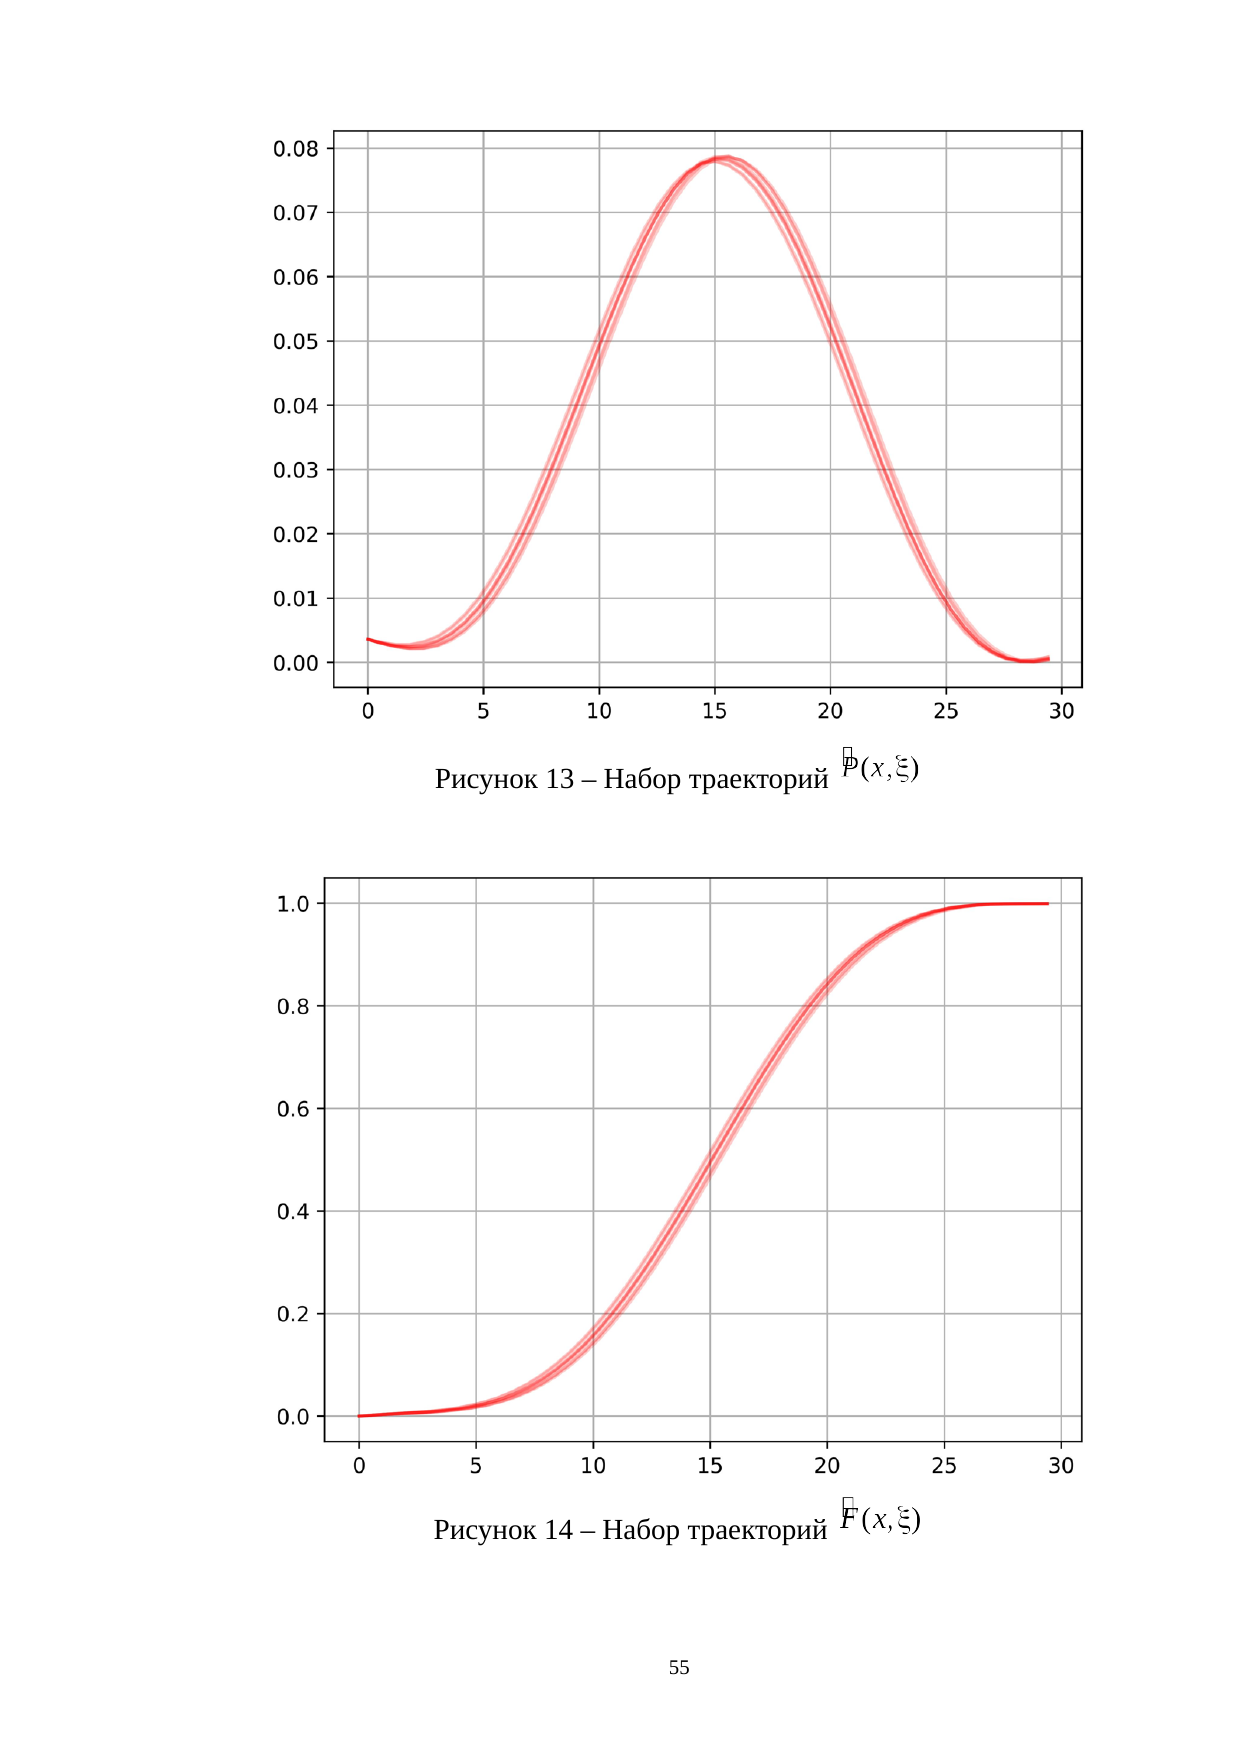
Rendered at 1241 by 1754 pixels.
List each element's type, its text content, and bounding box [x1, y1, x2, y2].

text Рисунок 13 – Набор траекторий [177, 741, 1181, 794]
picture [265, 861, 1093, 1480]
text Рисунок 14 – Набор траекторий [177, 1492, 1181, 1546]
picture [265, 118, 1093, 729]
